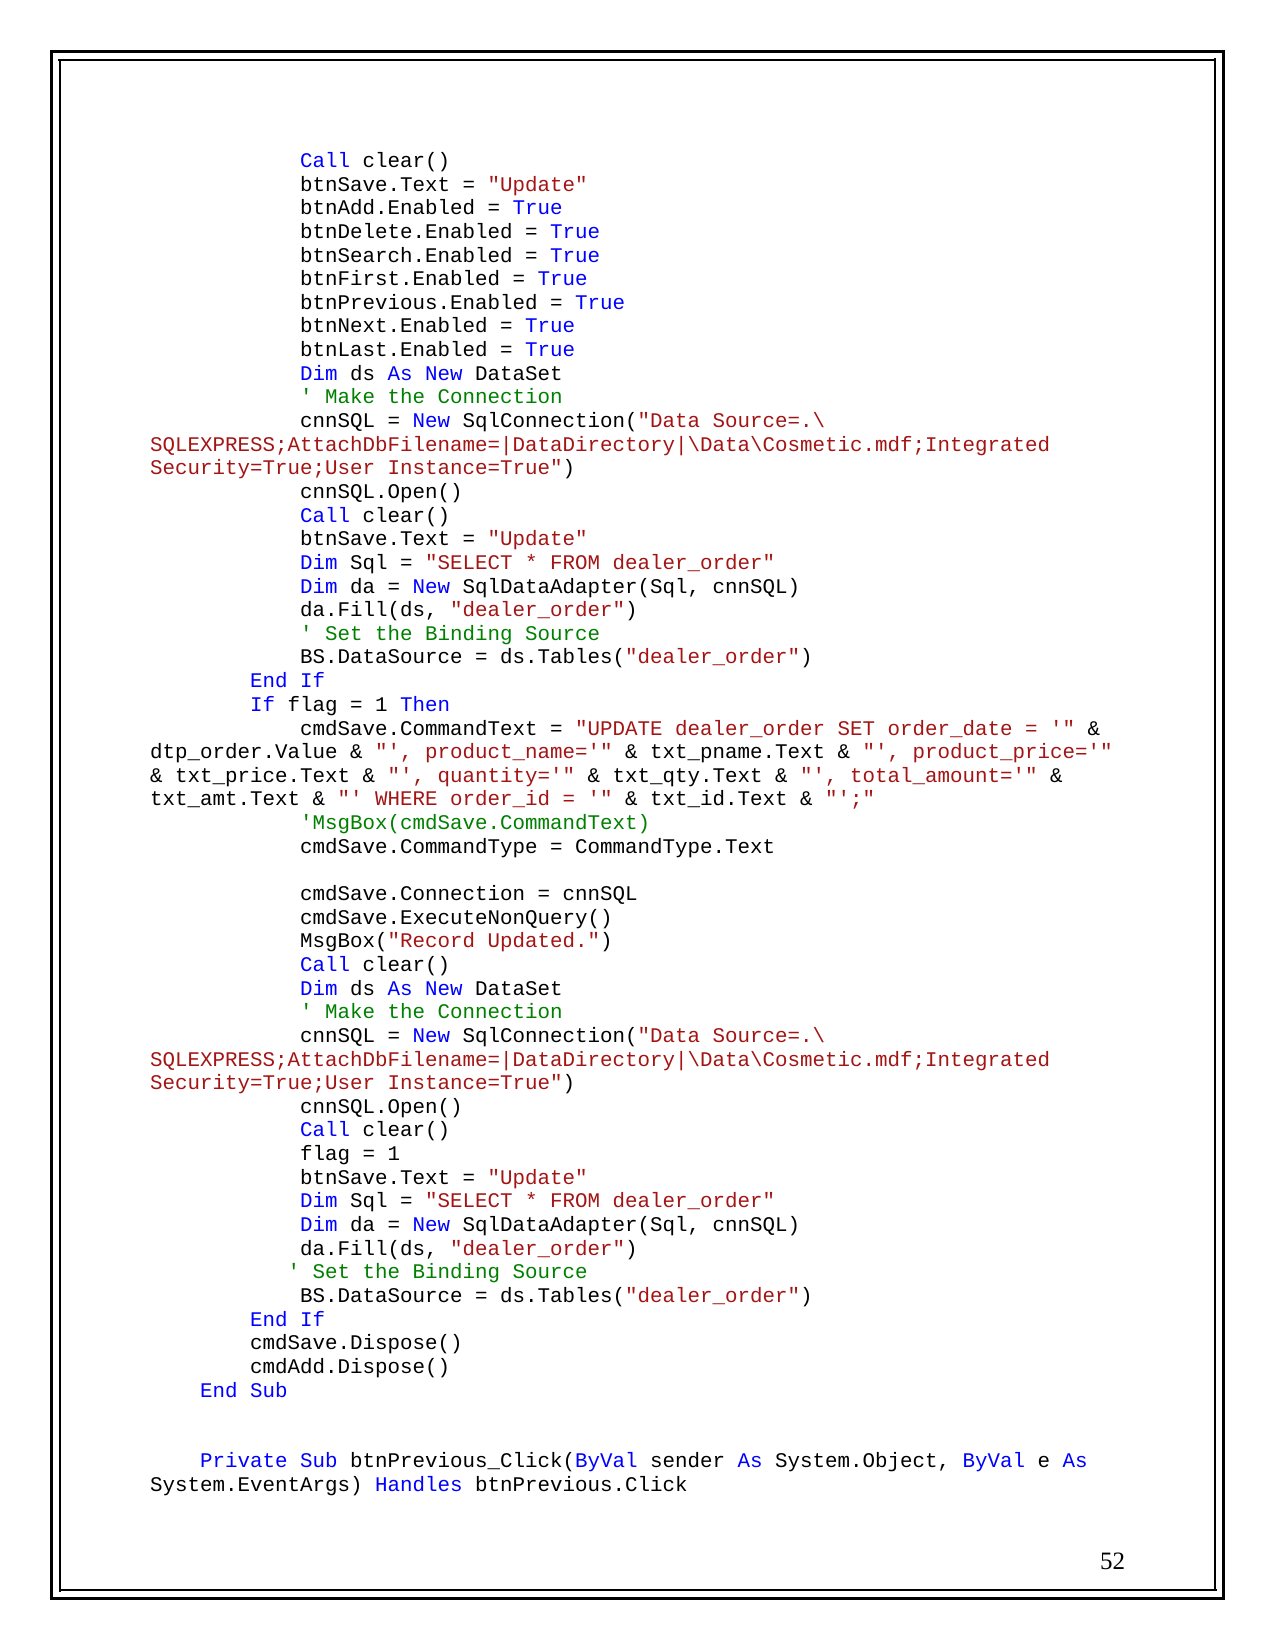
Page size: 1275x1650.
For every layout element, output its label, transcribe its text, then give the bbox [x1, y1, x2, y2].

text da.Fill(ds, "dealer_order") [150, 599, 1125, 623]
text Dim ds As New DataSet [150, 363, 1125, 386]
text btnAdd.Enabled = True [150, 197, 1125, 221]
text cmdSave.Connection = cnnSQL [150, 883, 1125, 907]
text End If [150, 670, 1125, 694]
text MsgBox("Record Updated.") [150, 930, 1125, 954]
text Call clear() [150, 505, 1125, 528]
text cmdSave.Dispose() [150, 1332, 1125, 1356]
text 'MsgBox(cmdSave.CommandText) [150, 812, 1125, 836]
text btnSearch.Enabled = True [150, 244, 1125, 268]
text BS.DataSource = ds.Tables("dealer_order") [150, 647, 1125, 670]
text btnSave.Text = "Update" [150, 528, 1125, 552]
text ' Make the Connection [150, 386, 1125, 410]
text BS.DataSource = ds.Tables("dealer_order") [150, 1285, 1125, 1309]
text Call clear() [150, 954, 1125, 978]
text Dim Sql = "SELECT * FROM dealer_order" [150, 552, 1125, 576]
text btnFirst.Enabled = True [150, 268, 1125, 292]
text flag = 1 [150, 1143, 1125, 1167]
text cmdAdd.Dispose() [150, 1356, 1125, 1379]
text Dim da = New SqlDataAdapter(Sql, cnnSQL) [150, 576, 1125, 599]
text da.Fill(ds, "dealer_order") [150, 1238, 1125, 1261]
text btnPrevious.Enabled = True [150, 292, 1125, 316]
text ' Set the Binding Source [150, 1261, 1125, 1285]
text Dim da = New SqlDataAdapter(Sql, cnnSQL) [150, 1214, 1125, 1238]
text Call clear() [150, 1119, 1125, 1143]
text Private Sub btnPrevious_Click(ByVal sender As System.Object, ByVal e As System.EventArgs) Handles btnPrevious.Click [150, 1451, 1125, 1498]
text btnSave.Text = "Update" [150, 1167, 1125, 1190]
text Dim Sql = "SELECT * FROM dealer_order" [150, 1190, 1125, 1214]
text btnSave.Text = "Update" [150, 174, 1125, 197]
text ' Make the Connection [150, 1001, 1125, 1025]
text Call clear() [150, 150, 1125, 174]
text End If [150, 1309, 1125, 1332]
text cnnSQL = New SqlConnection("Data Source=.\SQLEXPRESS;AttachDbFilename=|DataDirectory|\Data\Cosmetic.mdf;Integrated Security=True;User Instance=True") [150, 410, 1125, 481]
text cmdSave.CommandType = CommandType.Text [150, 836, 1125, 859]
text End Sub [150, 1379, 1125, 1403]
text btnNext.Enabled = True [150, 316, 1125, 339]
text If flag = 1 Then [150, 694, 1125, 717]
text cmdSave.ExecuteNonQuery() [150, 907, 1125, 930]
text btnDelete.Enabled = True [150, 221, 1125, 244]
text cnnSQL = New SqlConnection("Data Source=.\SQLEXPRESS;AttachDbFilename=|DataDirectory|\Data\Cosmetic.mdf;Integrated Security=True;User Instance=True") [150, 1025, 1125, 1096]
text ' Set the Binding Source [150, 623, 1125, 647]
text Dim ds As New DataSet [150, 978, 1125, 1001]
text cnnSQL.Open() [150, 481, 1125, 505]
text cnnSQL.Open() [150, 1096, 1125, 1119]
text btnLast.Enabled = True [150, 339, 1125, 363]
text cmdSave.CommandText = "UPDATE dealer_order SET order_date = '" & dtp_order.Value & "', product_name='" & txt_pname.Text & "', product_price='" & txt_price.Text & "', quantity='" & txt_qty.Text & "', total_amount='" & txt_amt.Text & "' WHERE order_id = '" & txt_id.Text & "';" [150, 717, 1125, 812]
